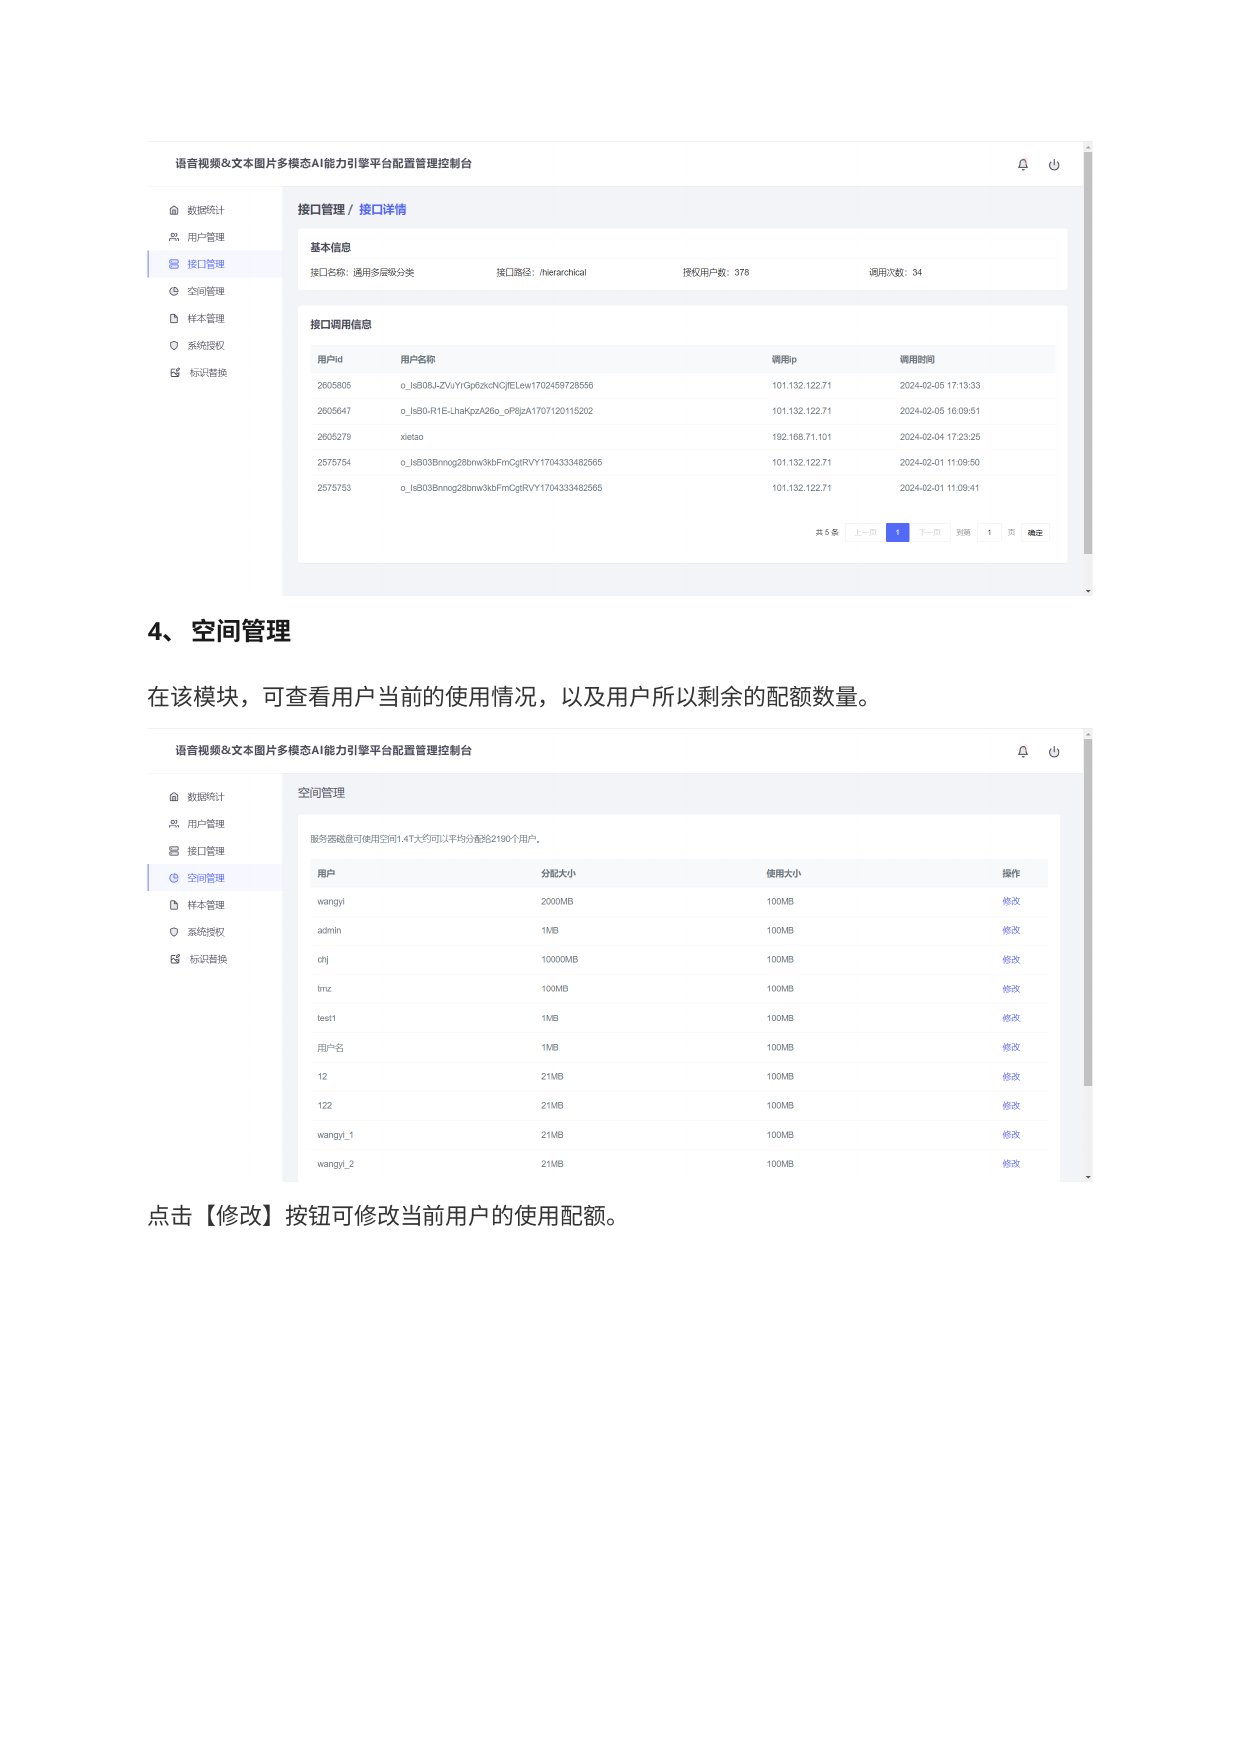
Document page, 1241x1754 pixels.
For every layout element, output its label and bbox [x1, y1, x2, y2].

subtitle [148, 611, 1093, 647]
picture [147, 141, 1093, 596]
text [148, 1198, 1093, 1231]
picture [147, 728, 1093, 1182]
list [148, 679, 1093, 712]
